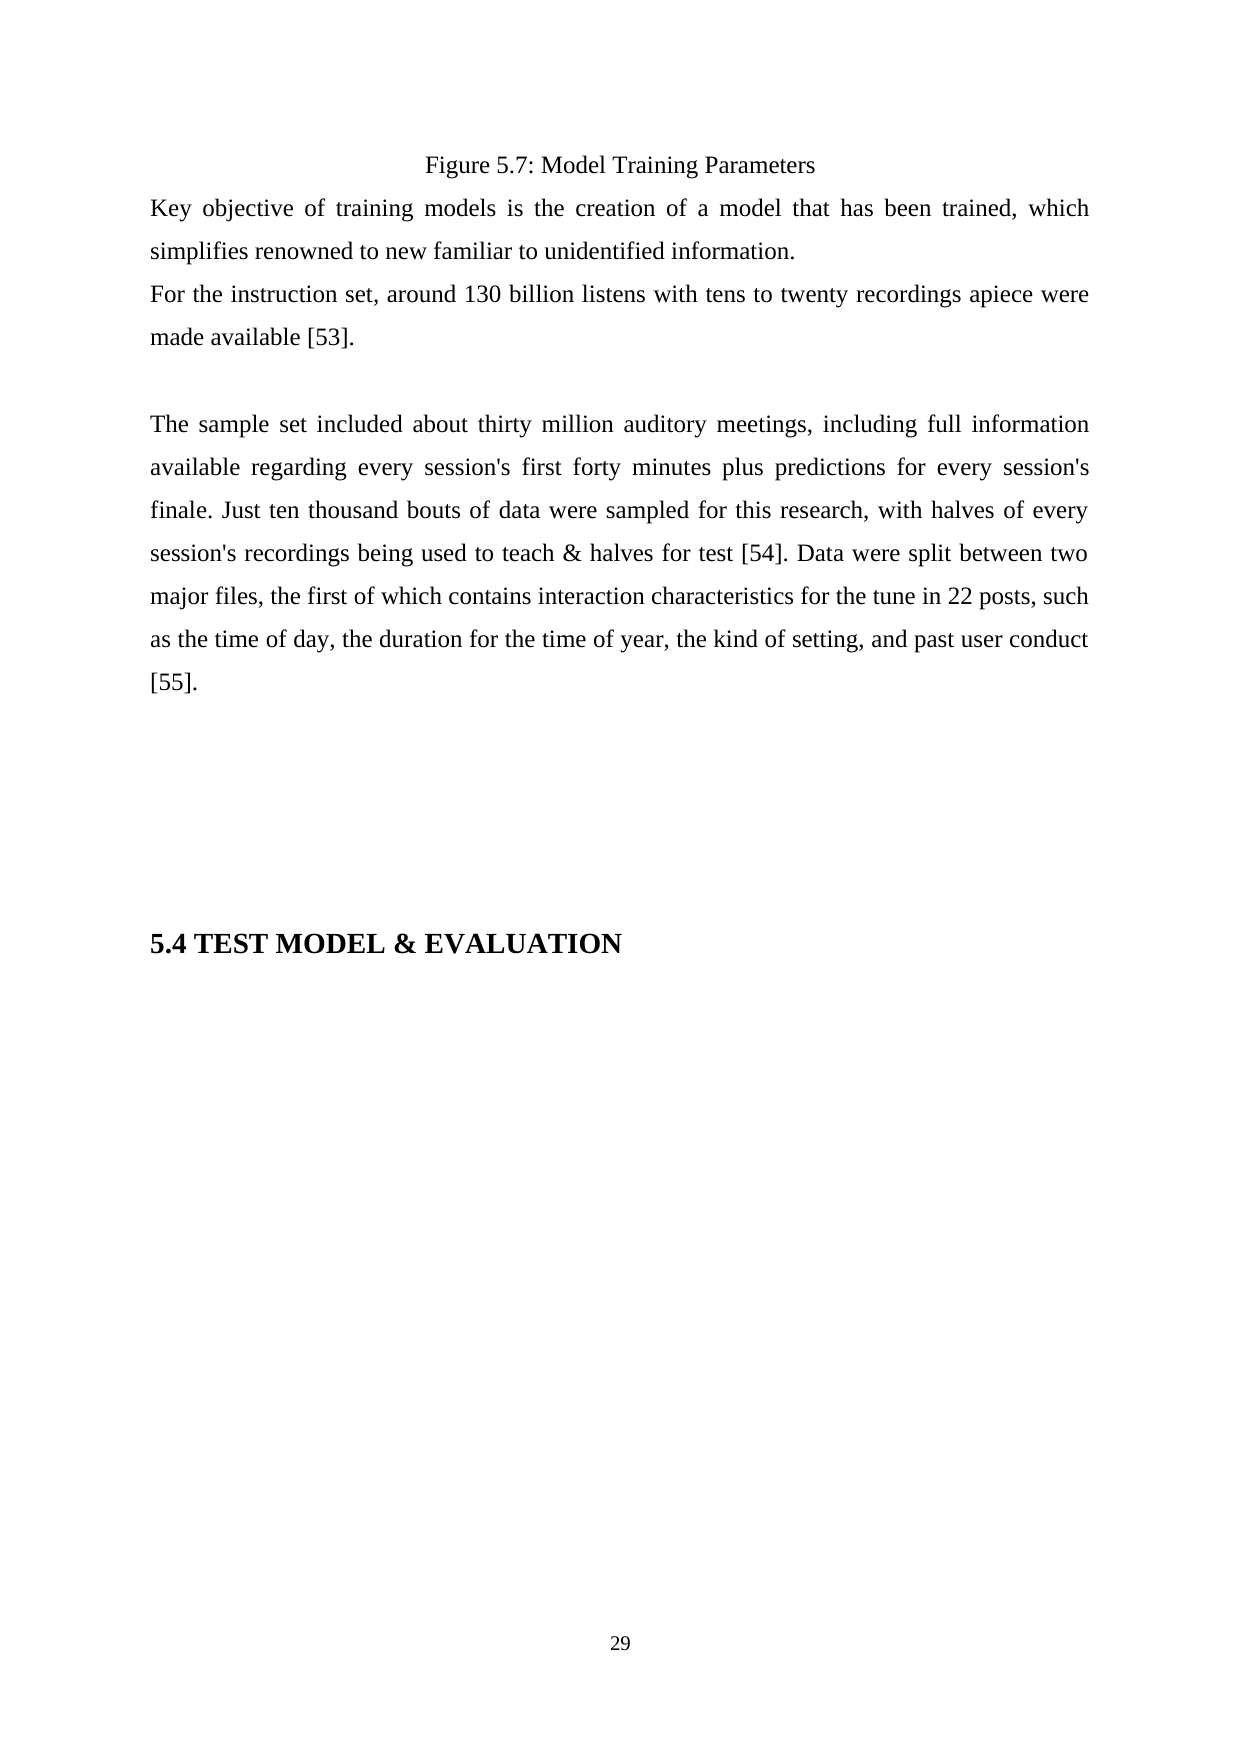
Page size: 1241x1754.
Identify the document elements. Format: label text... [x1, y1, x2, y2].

text For the instruction set, around 130 billion listens with tens to twenty recordings apiece were made available [53]. [150, 279, 1090, 351]
text Key objective of training models is the creation of a model that has been trained, which simplifies renowned to new familiar to unidentified information. [150, 193, 1090, 265]
text 5.4 TEST MODEL & EVALUATION [150, 926, 1090, 960]
text Figure 5.7: Model Training Parameters [150, 150, 1090, 179]
text The sample set included about thirty million auditory meetings, including full information available regarding every session's first forty minutes plus predictions for every session's finale. Just ten thousand bouts of data were sampled for this research, with halves of every session's recordings being used to teach & halves for test [54]. Data were split between two major files, the first of which contains interaction characteristics for the tune in 22 posts, such as the time of day, the duration for the time of year, the kind of setting, and past user conduct [55]. [150, 409, 1090, 696]
